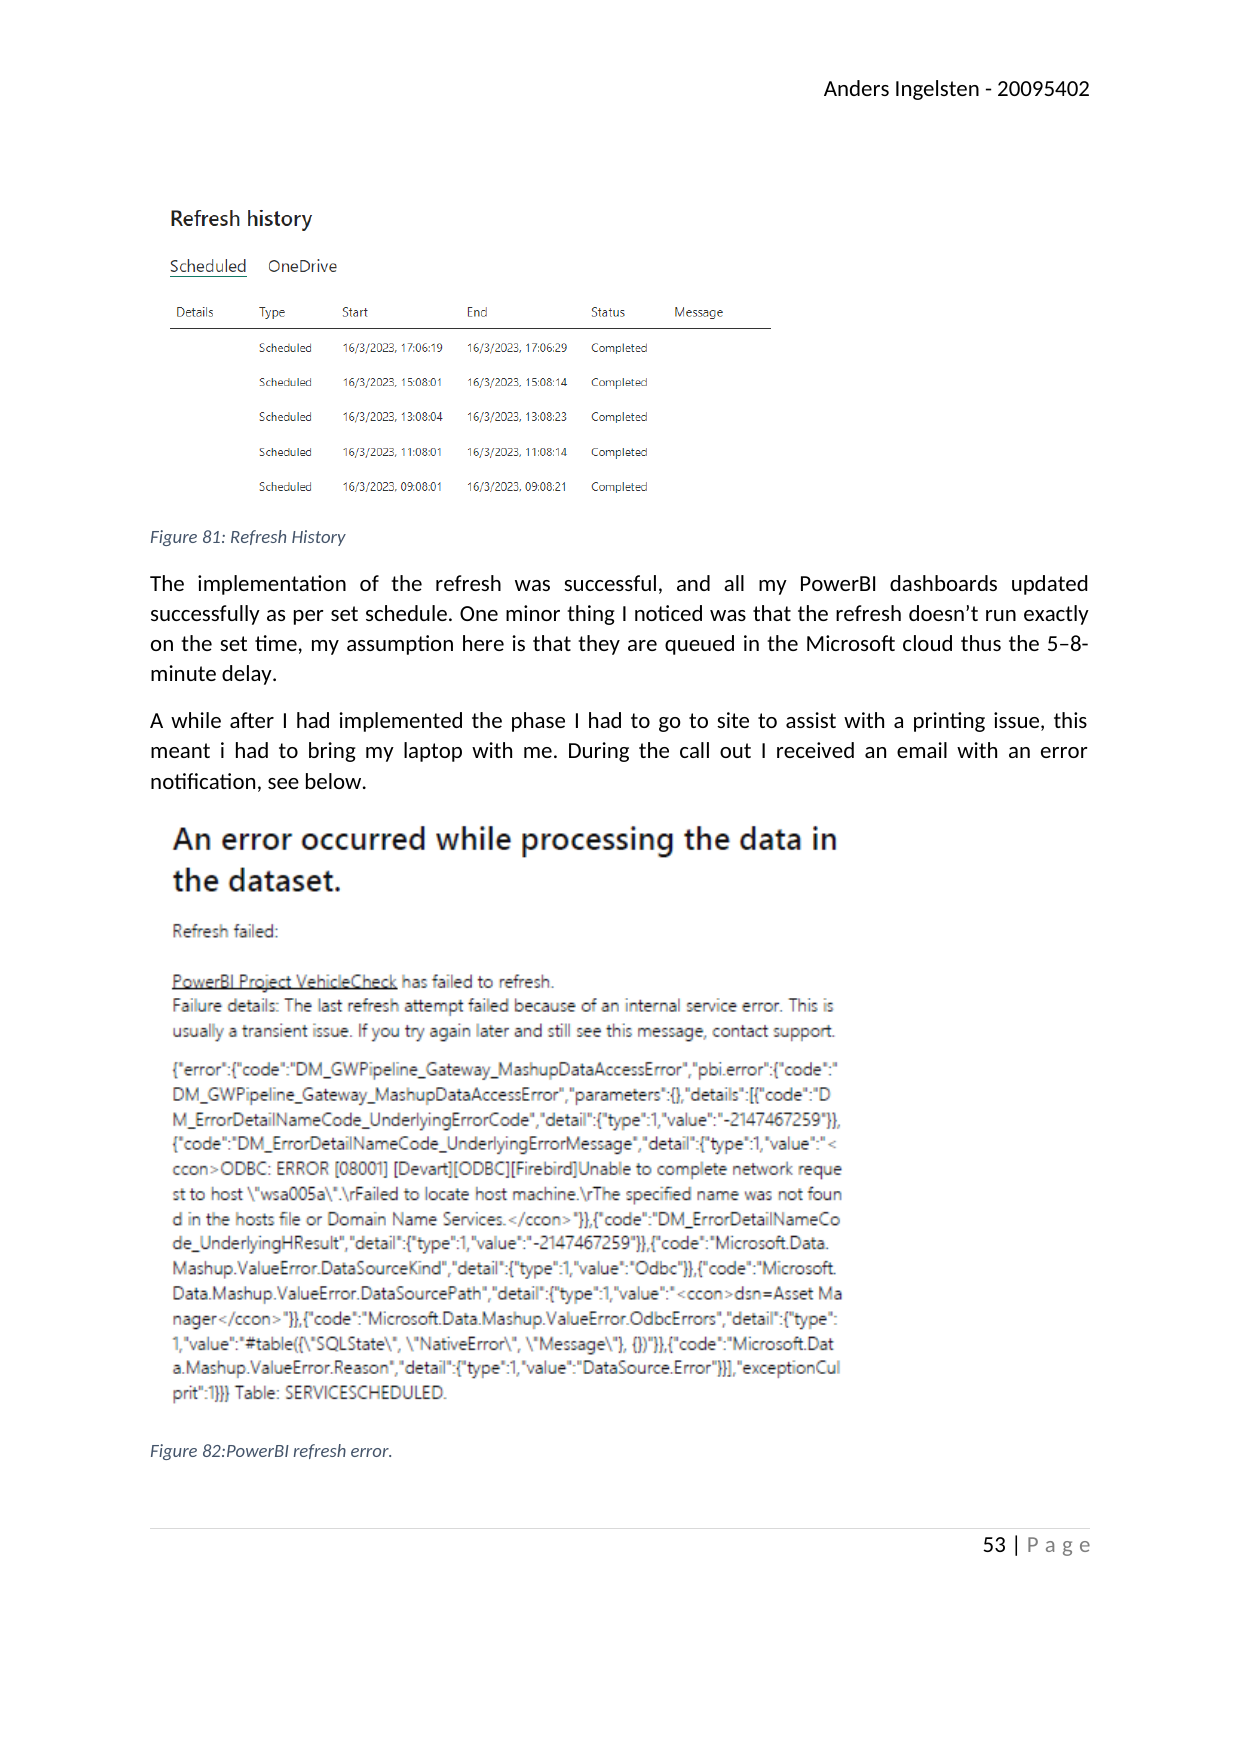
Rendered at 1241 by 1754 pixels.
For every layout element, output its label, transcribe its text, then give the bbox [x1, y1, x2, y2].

picture [150, 813, 858, 1420]
text Figure 82:PowerBI refresh error. [150, 1439, 1090, 1462]
picture [150, 195, 771, 507]
text Figure 81: Refresh History [150, 525, 1090, 548]
text The implementation of the refresh was successful, and all my PowerBI dashboards updated successfully as per set schedule. One minor thing I noticed was that the refresh doesn’t run exactly on the set time, my assumption here is that they are queued in the Microsoft cloud thus the 5–8-minute delay. [150, 569, 1090, 687]
text A while after I had implemented the phase I had to go to site to assist with a printing issue, this meant i had to bring my laptop with me. During the call out I received an email with an error notification, see below. [150, 706, 1090, 795]
